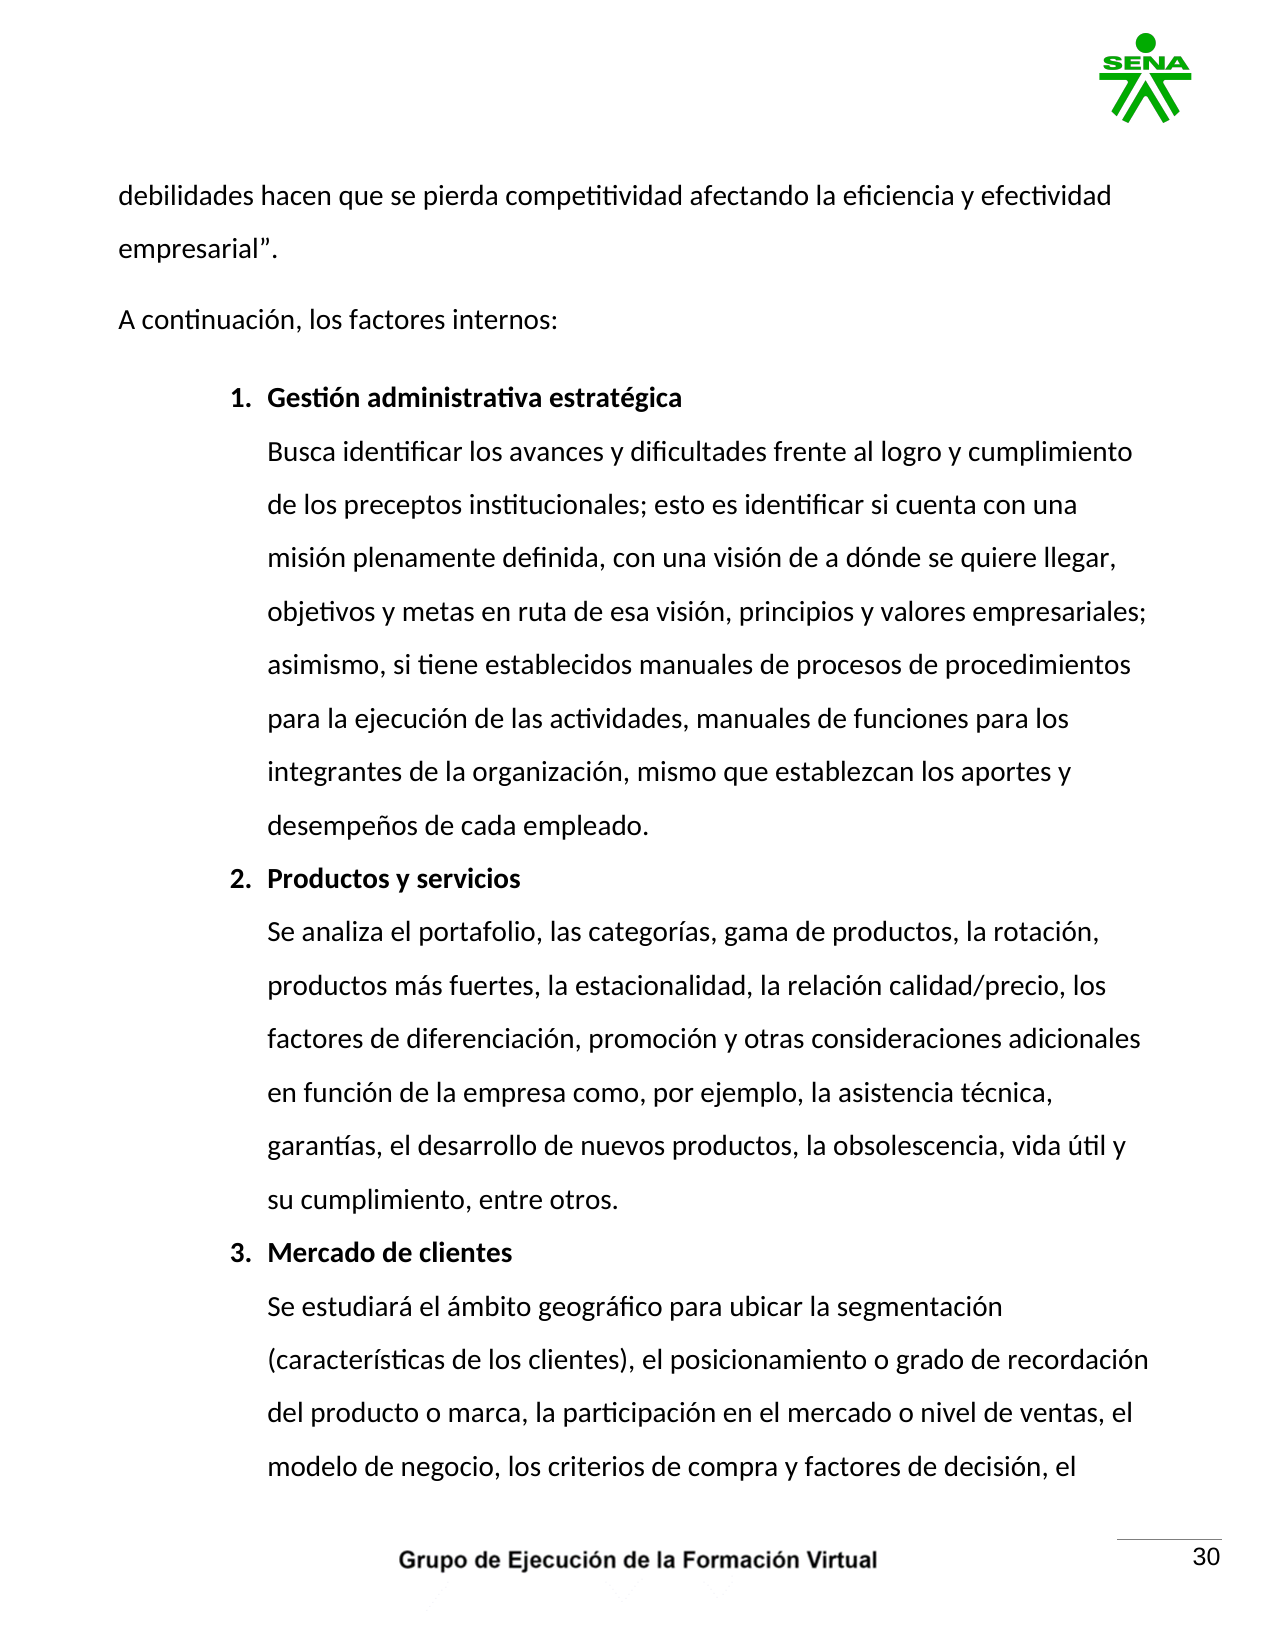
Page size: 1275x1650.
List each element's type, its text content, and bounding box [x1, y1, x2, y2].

list Gestión administrativa estratégica [229, 379, 1152, 415]
list Se analiza el portafolio, las categorías, gama de productos, la rotación, productos más fuertes, la estacionalidad, la relación calidad/precio, los factores de diferenciación, promoción y otras consideraciones adicionales en función de la empresa como, por ejemplo, la asistencia técnica, garantías, el desarrollo de nuevos productos, la obsolescencia, vida útil y su cumplimiento, entre otros. [267, 913, 1152, 1216]
picture [1099, 33, 1192, 123]
text A continuación, los factores internos: [118, 301, 1152, 336]
list Busca identificar los avances y dificultades frente al logro y cumplimiento de los preceptos institucionales; esto es identificar si cuenta con una misión plenamente definida, con una visión de a dónde se quiere llegar, objetivos y metas en ruta de esa visión, principios y valores empresariales; asimismo, si tiene establecidos manuales de procesos de procedimientos para la ejecución de las actividades, manuales de funciones para los integrantes de la organización, mismo que establezcan los aportes y desempeños de cada empleado. [267, 433, 1152, 842]
list Mercado de clientes [229, 1234, 1152, 1270]
picture [0, 1500, 1275, 1611]
list Productos y servicios [229, 860, 1152, 896]
